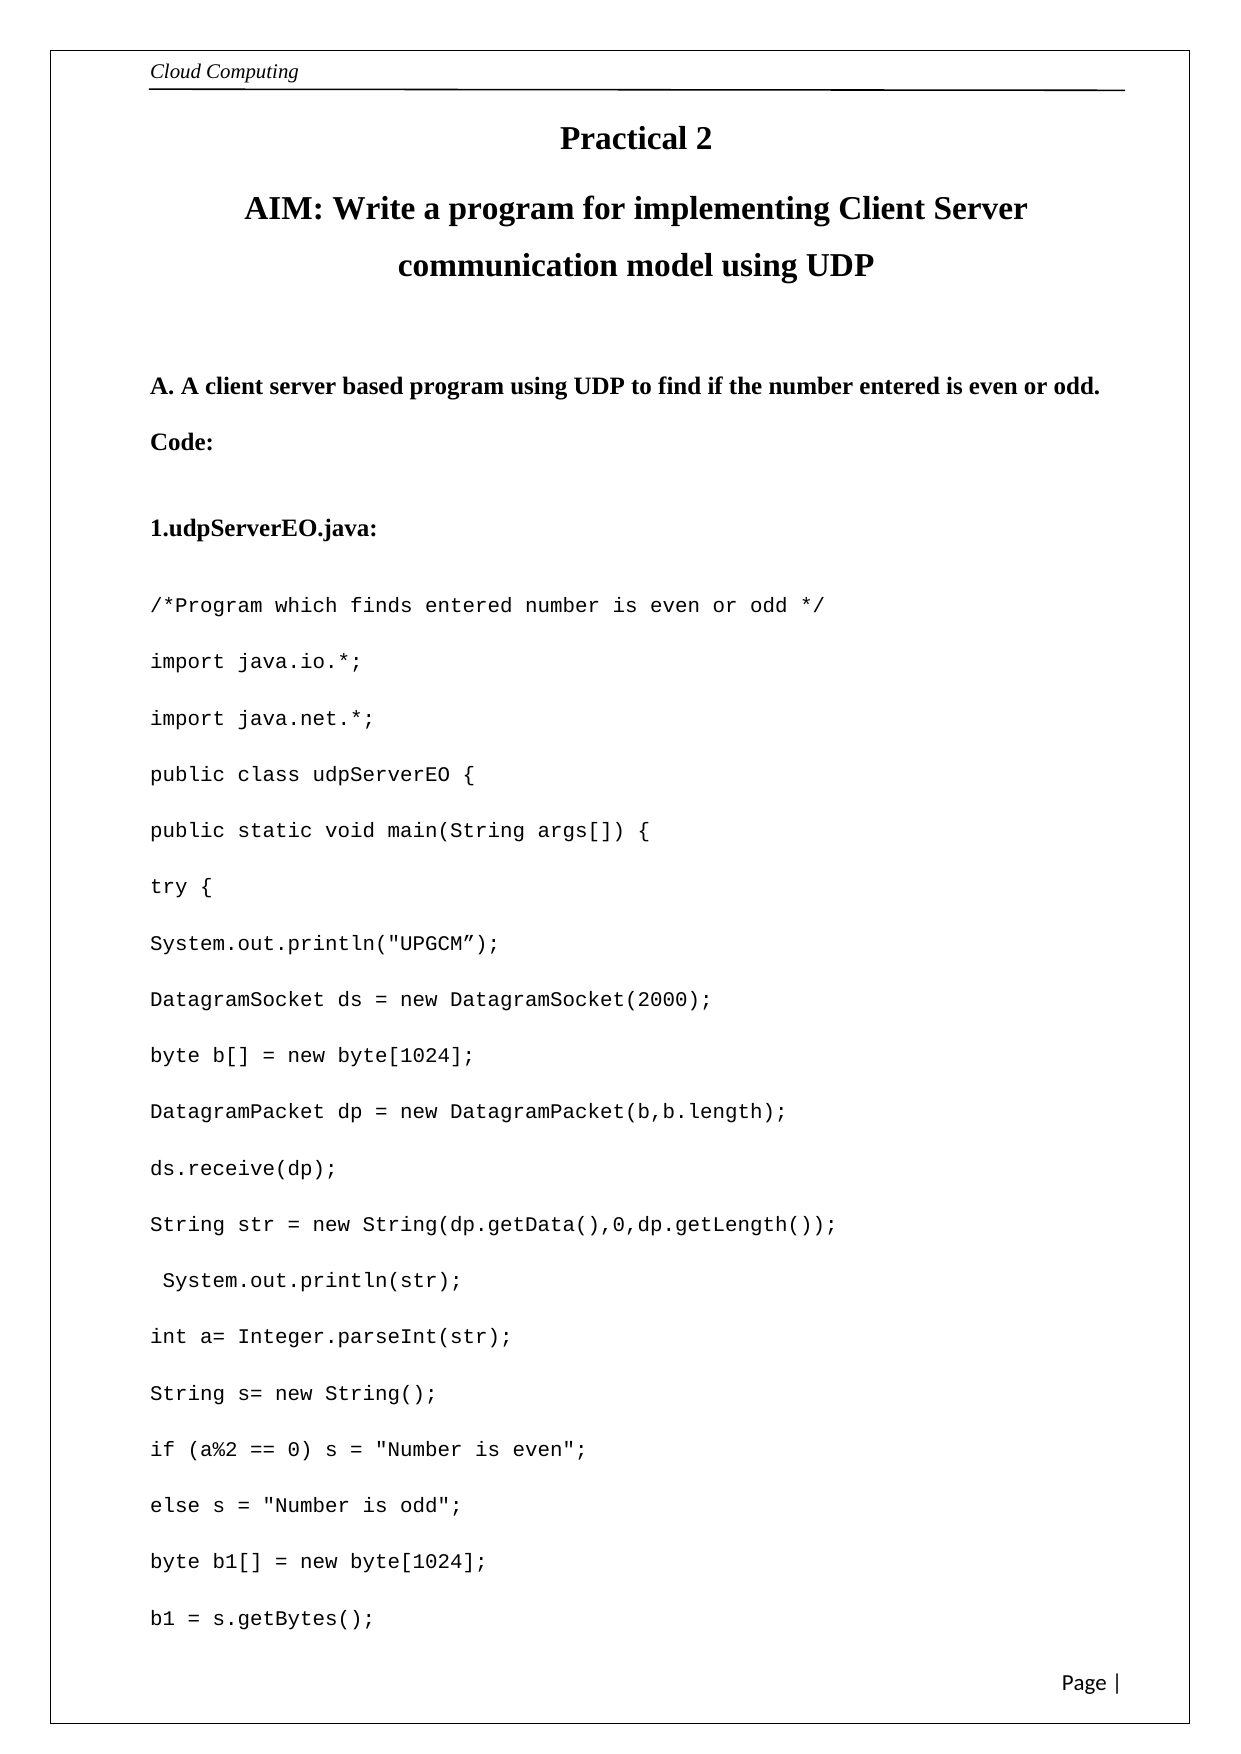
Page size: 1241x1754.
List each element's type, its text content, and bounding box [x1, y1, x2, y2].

text System.out.println(str); [150, 1270, 1122, 1294]
text b1 = s.getBytes(); [150, 1608, 1122, 1631]
text DatagramPacket dp = new DatagramPacket(b,b.length); [150, 1101, 1122, 1125]
text Code: [150, 427, 1122, 456]
text public static void main(String args[]) { [150, 820, 1122, 844]
text AIM: Write a program for implementing Client Server communication model using UDP [150, 188, 1122, 284]
text else s = "Number is odd"; [150, 1495, 1122, 1519]
text String str = new String(dp.getData(),0,dp.getLength()); [150, 1214, 1122, 1237]
text try { [150, 876, 1122, 900]
text public class udpServerEO { [150, 764, 1122, 787]
text byte b[] = new byte[1024]; [150, 1045, 1122, 1069]
text Practical 2 [150, 118, 1122, 156]
text /*Program which finds entered number is even or odd */ [150, 595, 1122, 619]
text if (a%2 == 0) s = "Number is even"; [150, 1439, 1122, 1462]
text import java.io.*; [150, 651, 1122, 675]
text byte b1[] = new byte[1024]; [150, 1551, 1122, 1575]
text DatagramSocket ds = new DatagramSocket(2000); [150, 989, 1122, 1012]
text 1.udpServerEO.java: [150, 513, 1122, 542]
text int a= Integer.parseInt(str); [150, 1326, 1122, 1350]
text System.out.println("UPGCM”); [150, 933, 1122, 956]
text A. A client server based program using UDP to find if the number entered is even or odd. [150, 371, 1122, 400]
text import java.net.*; [150, 708, 1122, 731]
text ds.receive(dp); [150, 1158, 1122, 1181]
text String s= new String(); [150, 1383, 1122, 1406]
